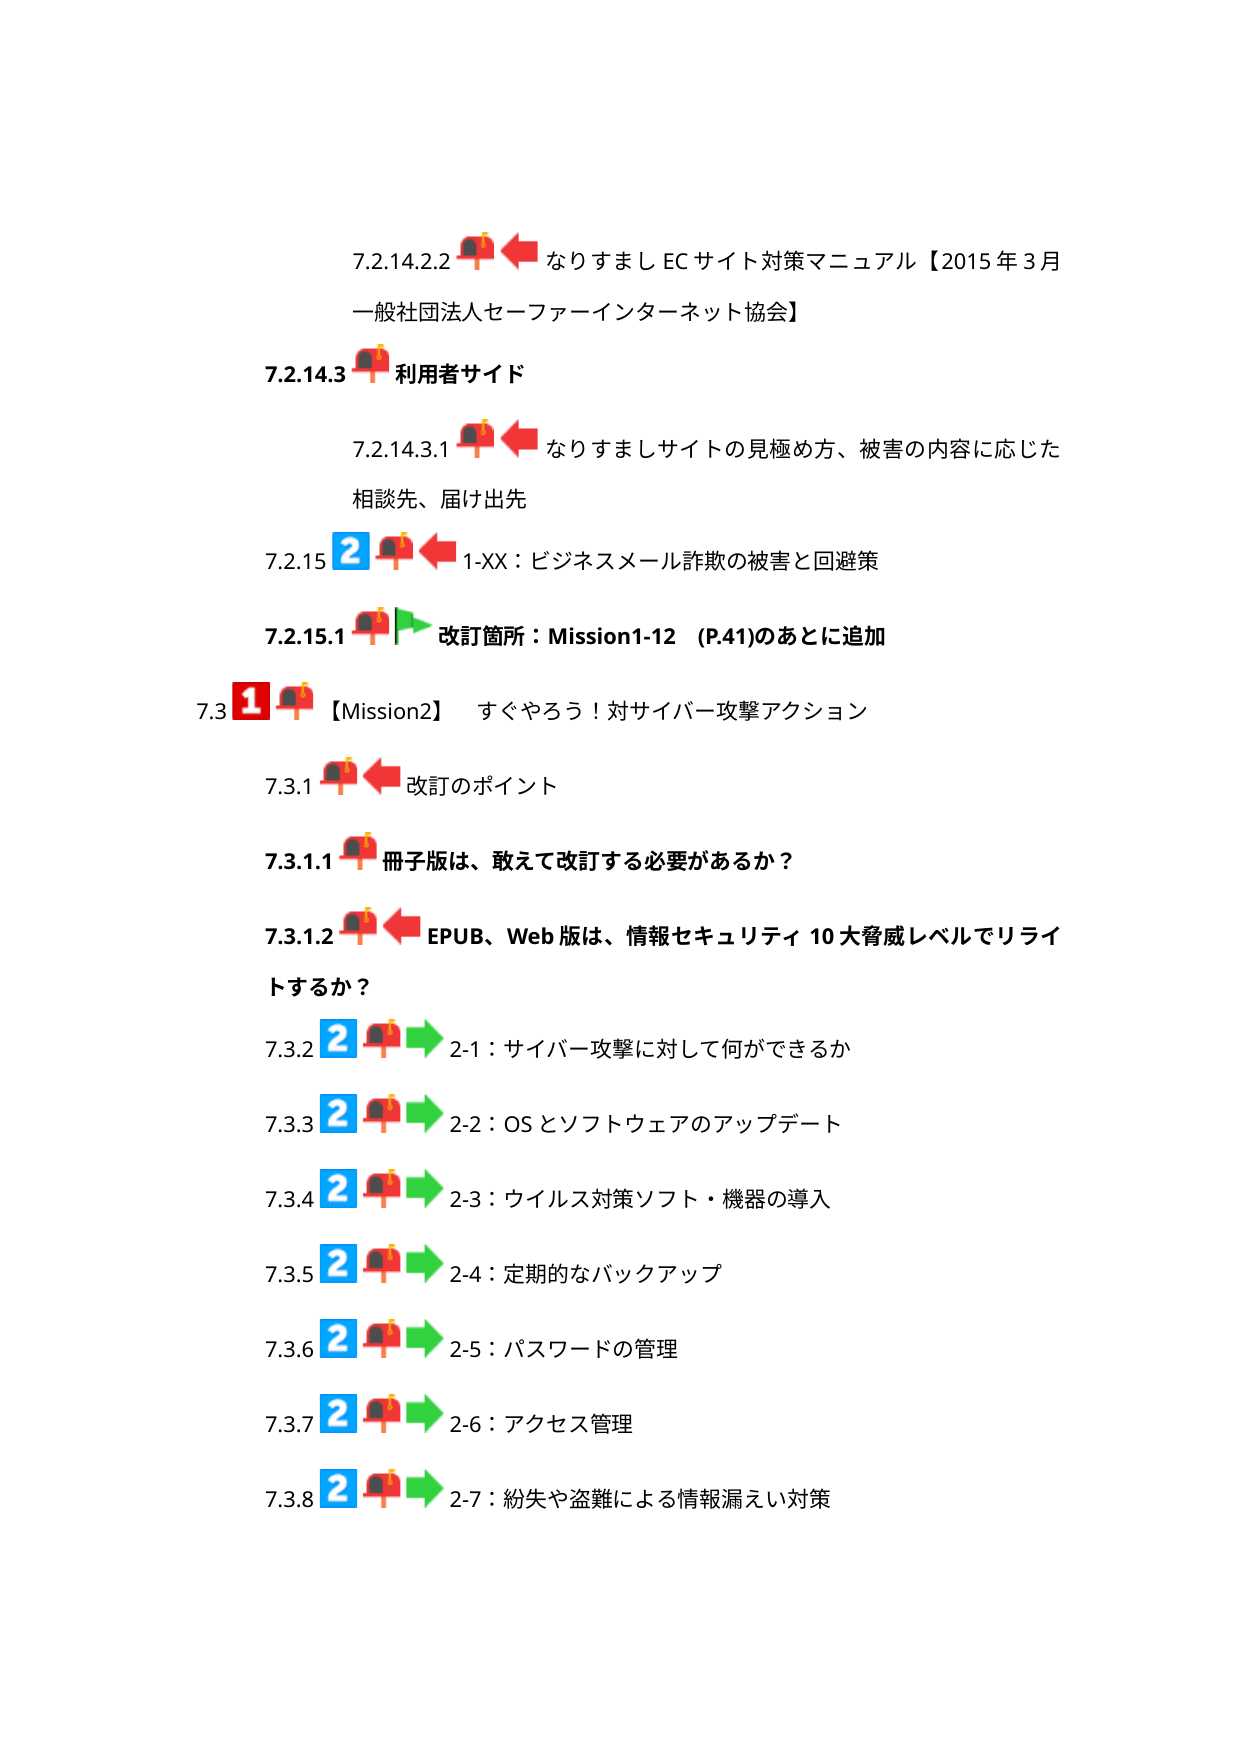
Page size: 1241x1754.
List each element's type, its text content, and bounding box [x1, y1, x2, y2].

picture [362, 1169, 401, 1208]
picture [339, 832, 377, 870]
picture [319, 1394, 358, 1433]
picture [319, 1169, 358, 1208]
picture [394, 607, 433, 645]
picture [406, 1244, 444, 1283]
picture [319, 1469, 358, 1508]
picture [319, 1094, 358, 1133]
picture [382, 907, 421, 945]
picture [456, 419, 494, 458]
text 利用者サイド [265, 329, 1063, 404]
picture [500, 419, 538, 458]
picture [375, 532, 413, 570]
picture [351, 607, 390, 645]
picture [406, 1319, 444, 1358]
picture [351, 344, 390, 383]
picture [319, 1244, 358, 1283]
picture [406, 1169, 444, 1208]
picture [319, 1019, 358, 1058]
text なりすましECサイト対策マニュアル【2015年3月一般社団法人セーファーインターネット協会】 [352, 217, 1063, 329]
text なりすましサイトの見極め方、被害の内容に応じた相談先、届け出先 [352, 404, 1063, 517]
text 改訂箇所：Mission1-12 (P.41)のあとに追加 [265, 592, 1063, 667]
text 冊子版は、敢えて改訂する必要があるか？ [265, 817, 1063, 892]
picture [406, 1094, 444, 1133]
picture [362, 1319, 401, 1358]
text 2-6：アクセス管理 [265, 1379, 1063, 1454]
text 2-5：パスワードの管理 [265, 1304, 1063, 1379]
text 2-3：ウイルス対策ソフト・機器の導入 [265, 1154, 1063, 1229]
picture [406, 1469, 444, 1508]
text 1-XX：ビジネスメール詐欺の被害と回避策 [265, 517, 1063, 592]
picture [362, 1244, 401, 1283]
picture [406, 1394, 444, 1433]
text 2-2：OSとソフトウェアのアップデート [265, 1079, 1063, 1154]
picture [319, 757, 358, 795]
picture [332, 532, 370, 570]
text 【Mission2】 すぐやろう！対サイバー攻撃アクション [196, 667, 1063, 742]
text 2-7：紛失や盗難による情報漏えい対策 [265, 1454, 1063, 1529]
picture [362, 757, 401, 795]
text 改訂のポイント [265, 742, 1063, 817]
text EPUB、Web版は、情報セキュリティ10大脅威レベルでリライトするか？ [265, 892, 1063, 1004]
picture [319, 1319, 358, 1358]
picture [362, 1469, 401, 1508]
picture [362, 1019, 401, 1058]
picture [339, 907, 377, 945]
picture [275, 682, 314, 720]
picture [500, 232, 538, 270]
text 2-1：サイバー攻撃に対して何ができるか [265, 1004, 1063, 1079]
picture [456, 232, 494, 270]
picture [362, 1394, 401, 1433]
picture [418, 532, 457, 570]
picture [362, 1094, 401, 1133]
picture [406, 1019, 444, 1058]
text 2-4：定期的なバックアップ [265, 1229, 1063, 1304]
picture [232, 682, 270, 720]
